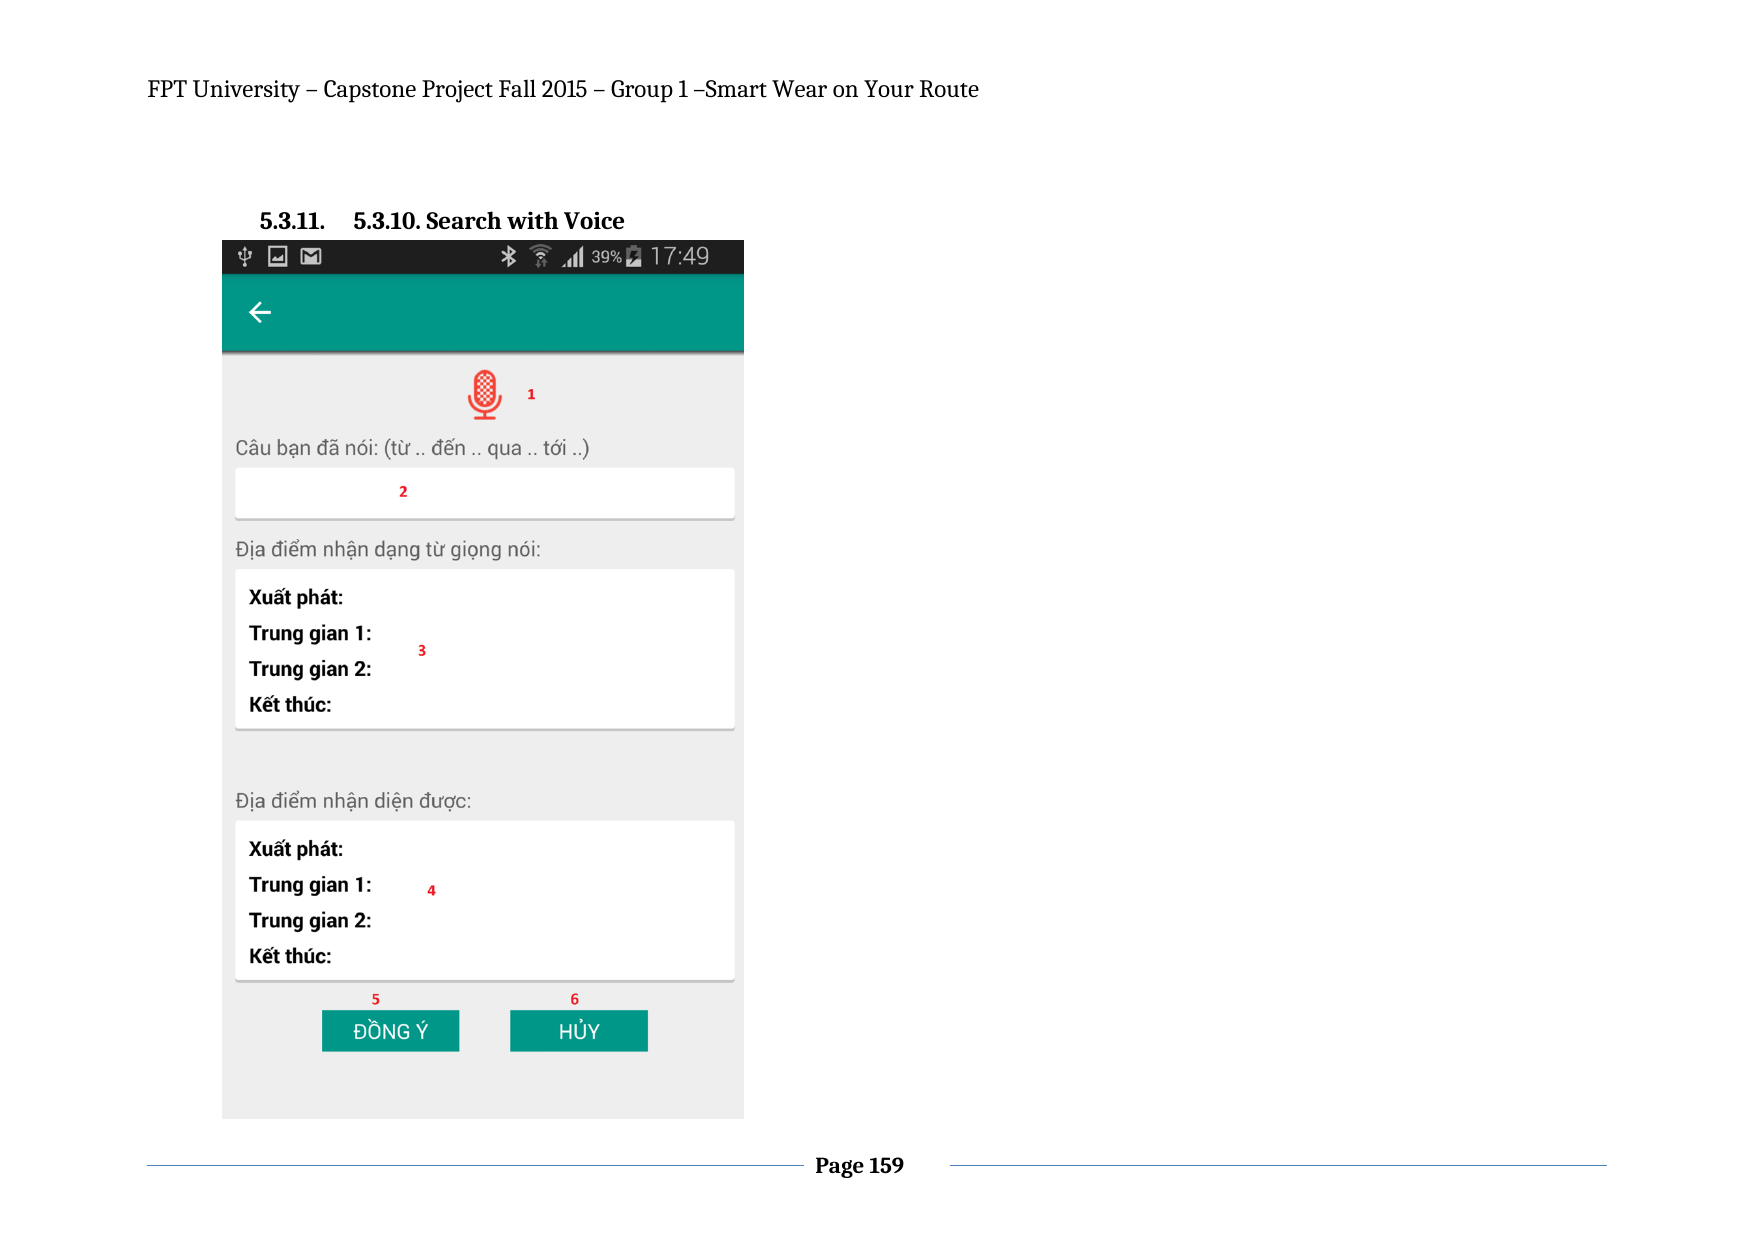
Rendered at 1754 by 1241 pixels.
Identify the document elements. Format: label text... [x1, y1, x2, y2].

picture [222, 240, 744, 1119]
subtitle 5.3.10. Search with Voice [259, 207, 1607, 236]
